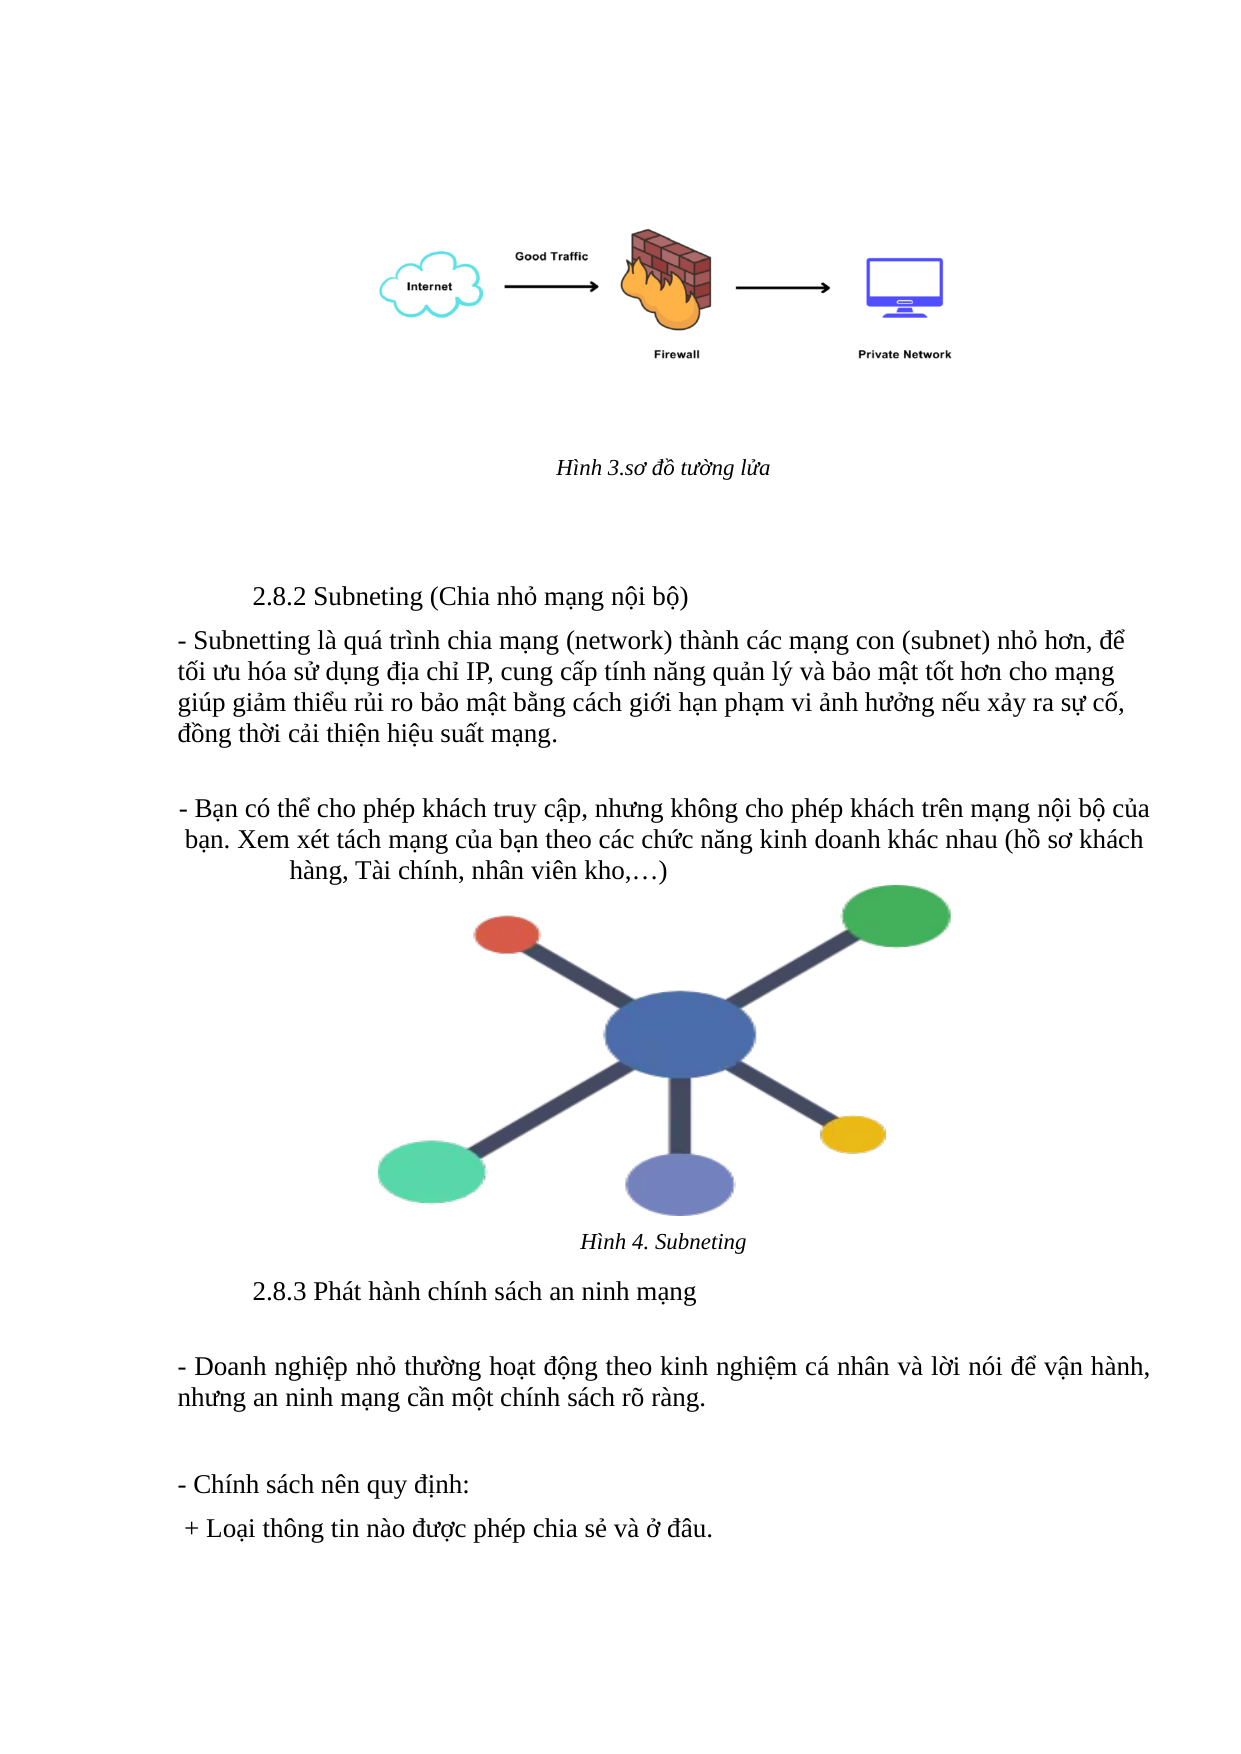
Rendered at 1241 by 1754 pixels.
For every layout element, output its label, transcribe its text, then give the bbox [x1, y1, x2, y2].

text Hình 3.sơ đồ tường lửa [177, 454, 1152, 480]
subtitle 2.8.3 Phát hành chính sách an ninh mạng [252, 1275, 1152, 1337]
picture [360, 118, 969, 442]
text - Subnetting là quá trình chia mạng (network) thành các mạng con (subnet) nhỏ hơn, để tối ưu hóa sử dụng địa chỉ IP, cung cấp tính năng quản lý và bảo mật tốt hơn cho mạng giúp giảm thiểu rủi ro bảo mật bằng cách giới hạn phạm vi ảnh hưởng nếu xảy ra sự cố, đồng thời cải thiện hiệu suất mạng. [177, 624, 1152, 779]
picture [378, 885, 951, 1216]
subtitle 2.8.2 Subneting (Chia nhỏ mạng nội bộ) [252, 580, 1152, 611]
text - Chính sách nên quy định: [177, 1468, 1152, 1499]
text + Loại thông tin nào được phép chia sẻ và ở đâu. [177, 1512, 1152, 1543]
text - Doanh nghiệp nhỏ thường hoạt động theo kinh nghiệm cá nhân và lời nói để vận hành, nhưng an ninh mạng cần một chính sách rõ ràng. [177, 1350, 1152, 1412]
text Hình 4. Subneting [177, 1228, 1152, 1254]
